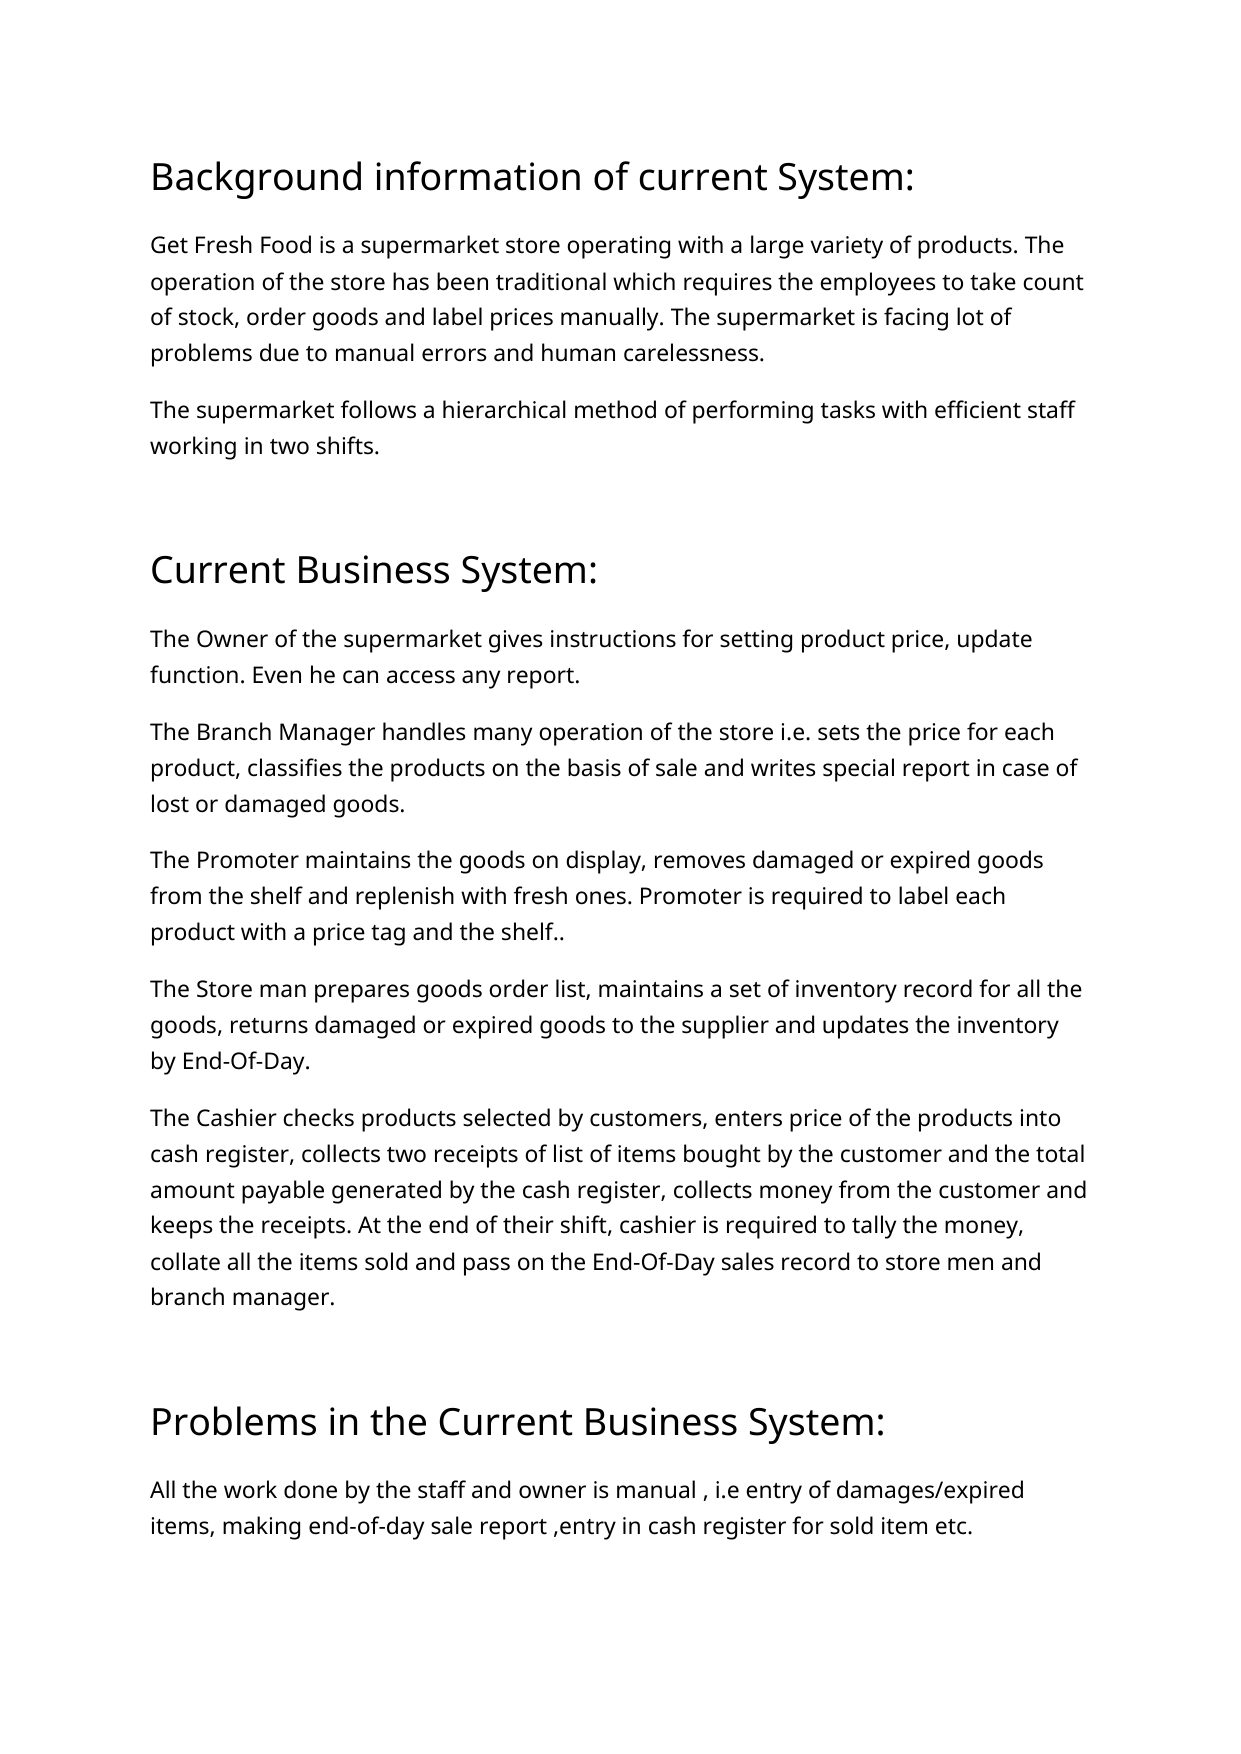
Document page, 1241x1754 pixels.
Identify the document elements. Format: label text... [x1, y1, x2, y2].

text The Store man prepares goods order list, maintains a set of inventory record for all the goods, returns damaged or expired goods to the supplier and updates the inventory by End-Of-Day. [150, 973, 1090, 1076]
text Current Business System: [150, 543, 1090, 594]
text The Branch Manager handles many operation of the store i.e. sets the price for each product, classifies the products on the basis of sale and writes special report in case of lost or damaged goods. [150, 716, 1090, 819]
text Problems in the Current Business System: [150, 1395, 1090, 1446]
text Get Fresh Food is a supermarket store operating with a large variety of products. The operation of the store has been traditional which requires the employees to take count of stock, order goods and label prices manually. The supermarket is facing lot of problems due to manual errors and human carelessness. [150, 229, 1090, 368]
text Background information of current System: [150, 150, 1090, 201]
text The supermarket follows a hierarchical method of performing tasks with efficient staff working in two shifts. [150, 394, 1090, 461]
text The Cashier checks products selected by customers, enters price of the products into cash register, collects two receipts of list of items bought by the customer and the total amount payable generated by the cash register, collects money from the customer and keeps the receipts. At the end of their shift, cashier is required to tally the money, collate all the items sold and pass on the End-Of-Day sales record to store men and branch manager. [150, 1102, 1090, 1313]
text The Owner of the supermarket gives instructions for setting product price, update function. Even he can access any report. [150, 623, 1090, 690]
text All the work done by the staff and owner is manual , i.e entry of damages/expired items, making end-of-day sale report ,entry in cash register for sold item etc. [150, 1474, 1090, 1542]
text The Promoter maintains the goods on display, removes damaged or expired goods from the shelf and replenish with fresh ones. Promoter is required to label each product with a price tag and the shelf.. [150, 844, 1090, 947]
